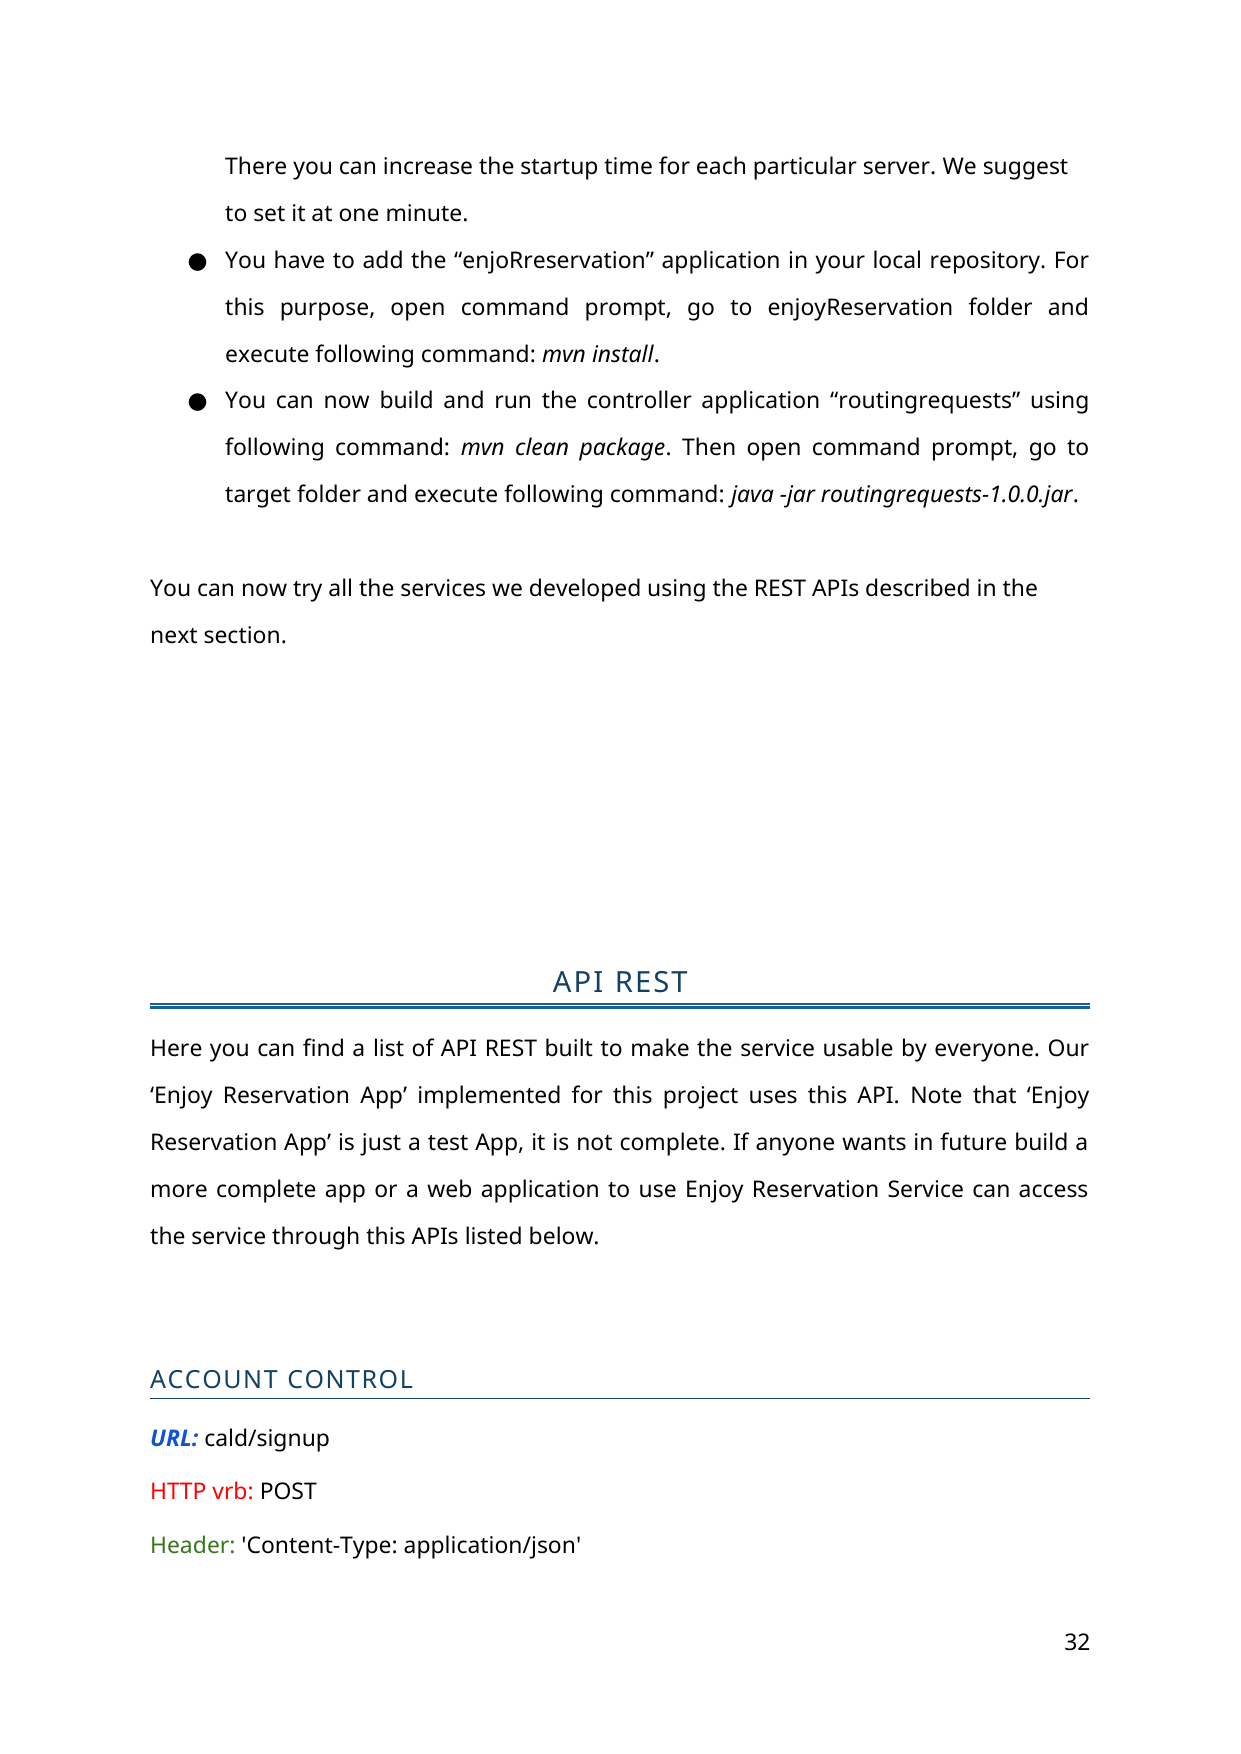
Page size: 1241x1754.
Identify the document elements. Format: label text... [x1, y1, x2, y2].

list You have to add the “enjoRreservation” application in your local repository. For this purpose, open command prompt, go to enjoyReservation folder and execute following command: mvn install. [187, 244, 1090, 369]
text You can now try all the services we developed using the REST APIs described in the next section. [150, 572, 1090, 650]
text Here you can find a list of API REST built to make the service usable by everyone. Our ‘Enjoy Reservation App’ implemented for this project uses this API. Note that ‘Enjoy Reservation App’ is just a test App, it is not complete. If anyone wants in future build a more complete app or a web application to use Enjoy Reservation Service can access the service through this APIs listed below. [150, 1032, 1090, 1251]
list You can now build and run the controller application “routingrequests” using following command: mvn clean package. Then open command prompt, go to target folder and execute following command: java -jar routingrequests-1.0.0.jar. [187, 384, 1090, 509]
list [187, 150, 1090, 228]
subtitle API REST [150, 961, 1090, 1003]
text HTTP vrb: POST [150, 1475, 1090, 1507]
text Header: 'Content-Type: application/json' [150, 1529, 1090, 1560]
subtitle Account Control [150, 1362, 1090, 1398]
text URL: cald/signup [150, 1422, 1090, 1453]
